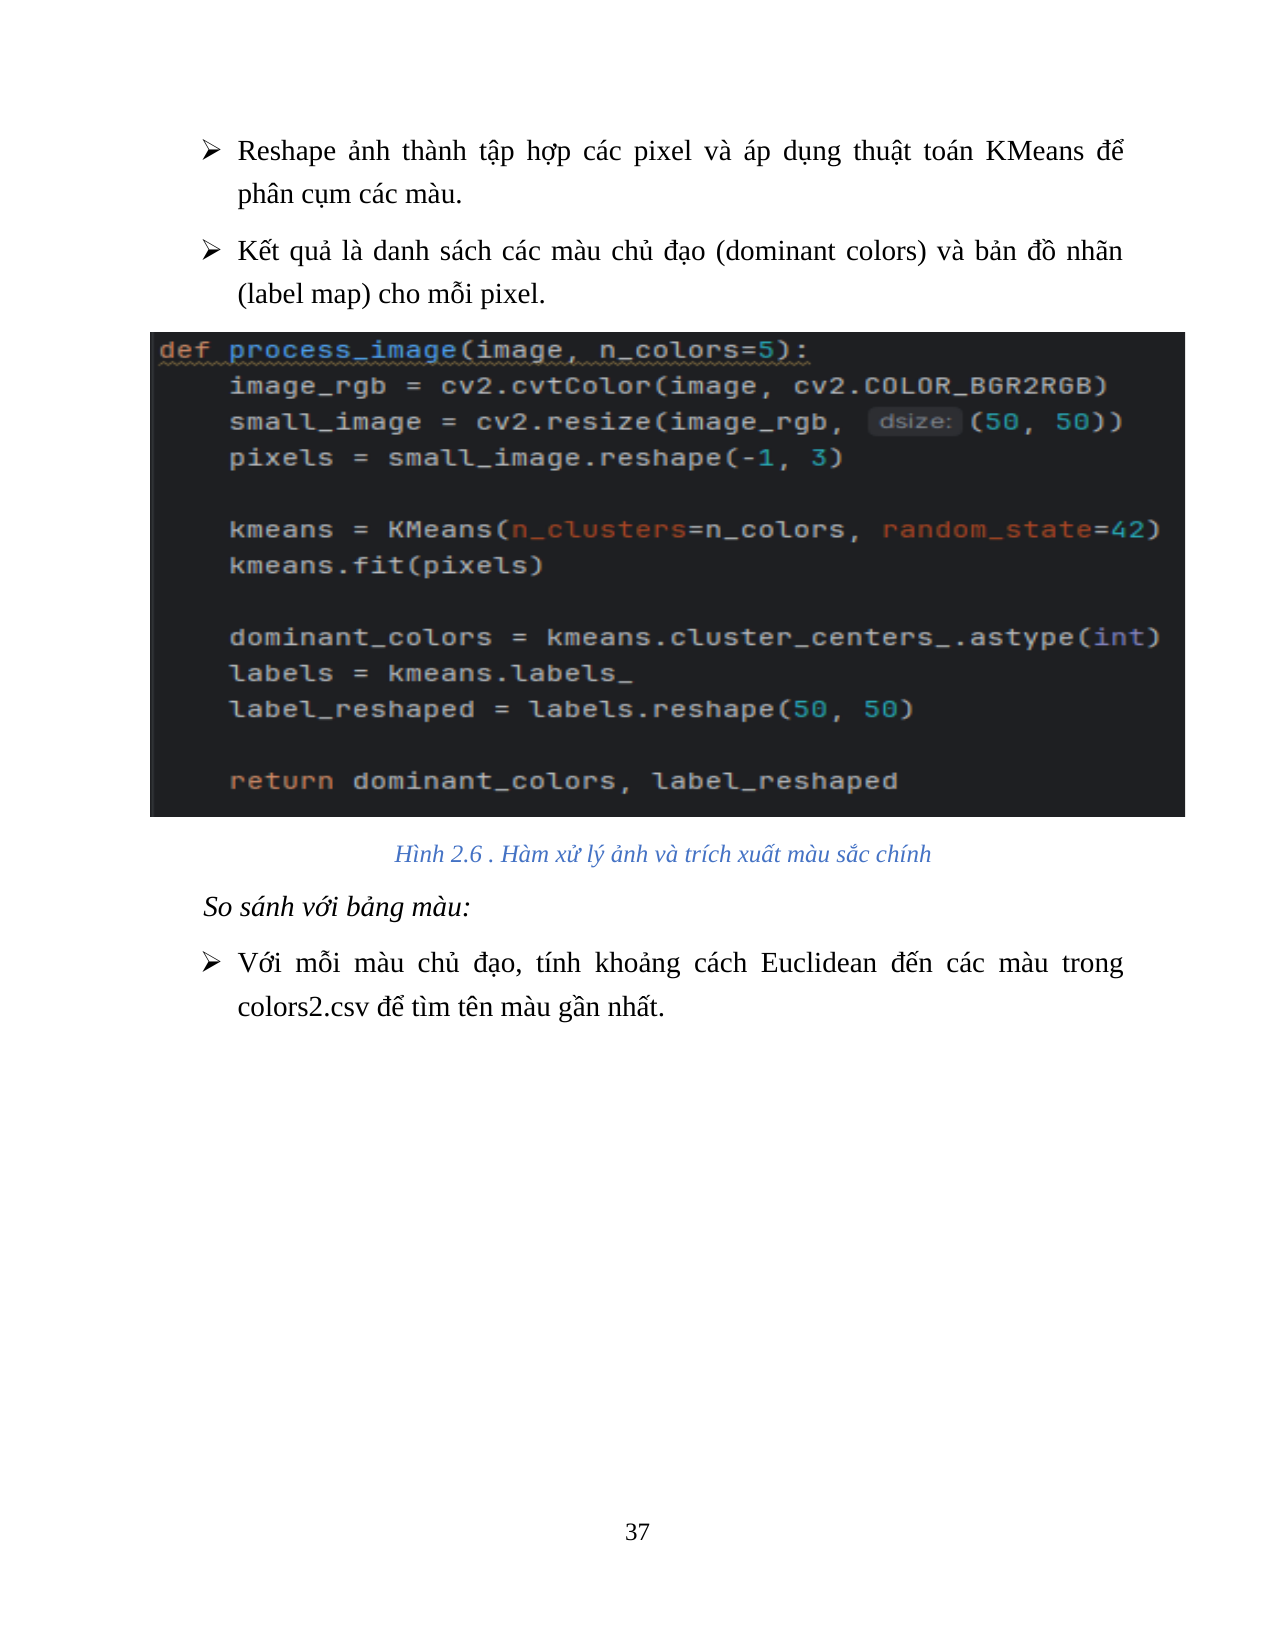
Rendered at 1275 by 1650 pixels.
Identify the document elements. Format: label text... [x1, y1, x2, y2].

list Với mỗi màu chủ đạo, tính khoảng cách Euclidean đến các màu trong colors2.csv để tìm tên màu gần nhất. [200, 945, 1125, 1022]
picture [150, 332, 1186, 817]
list Reshape ảnh thành tập hợp các pixel và áp dụng thuật toán KMeans để phân cụm các màu. [200, 133, 1125, 210]
text So sánh với bảng màu: [203, 889, 1125, 923]
list Kết quả là danh sách các màu chủ đạo (dominant colors) và bản đồ nhãn (label map) cho mỗi pixel. [200, 233, 1125, 310]
text Hình 2.6 . Hàm xử lý ảnh và trích xuất màu sắc chính [203, 839, 1125, 868]
